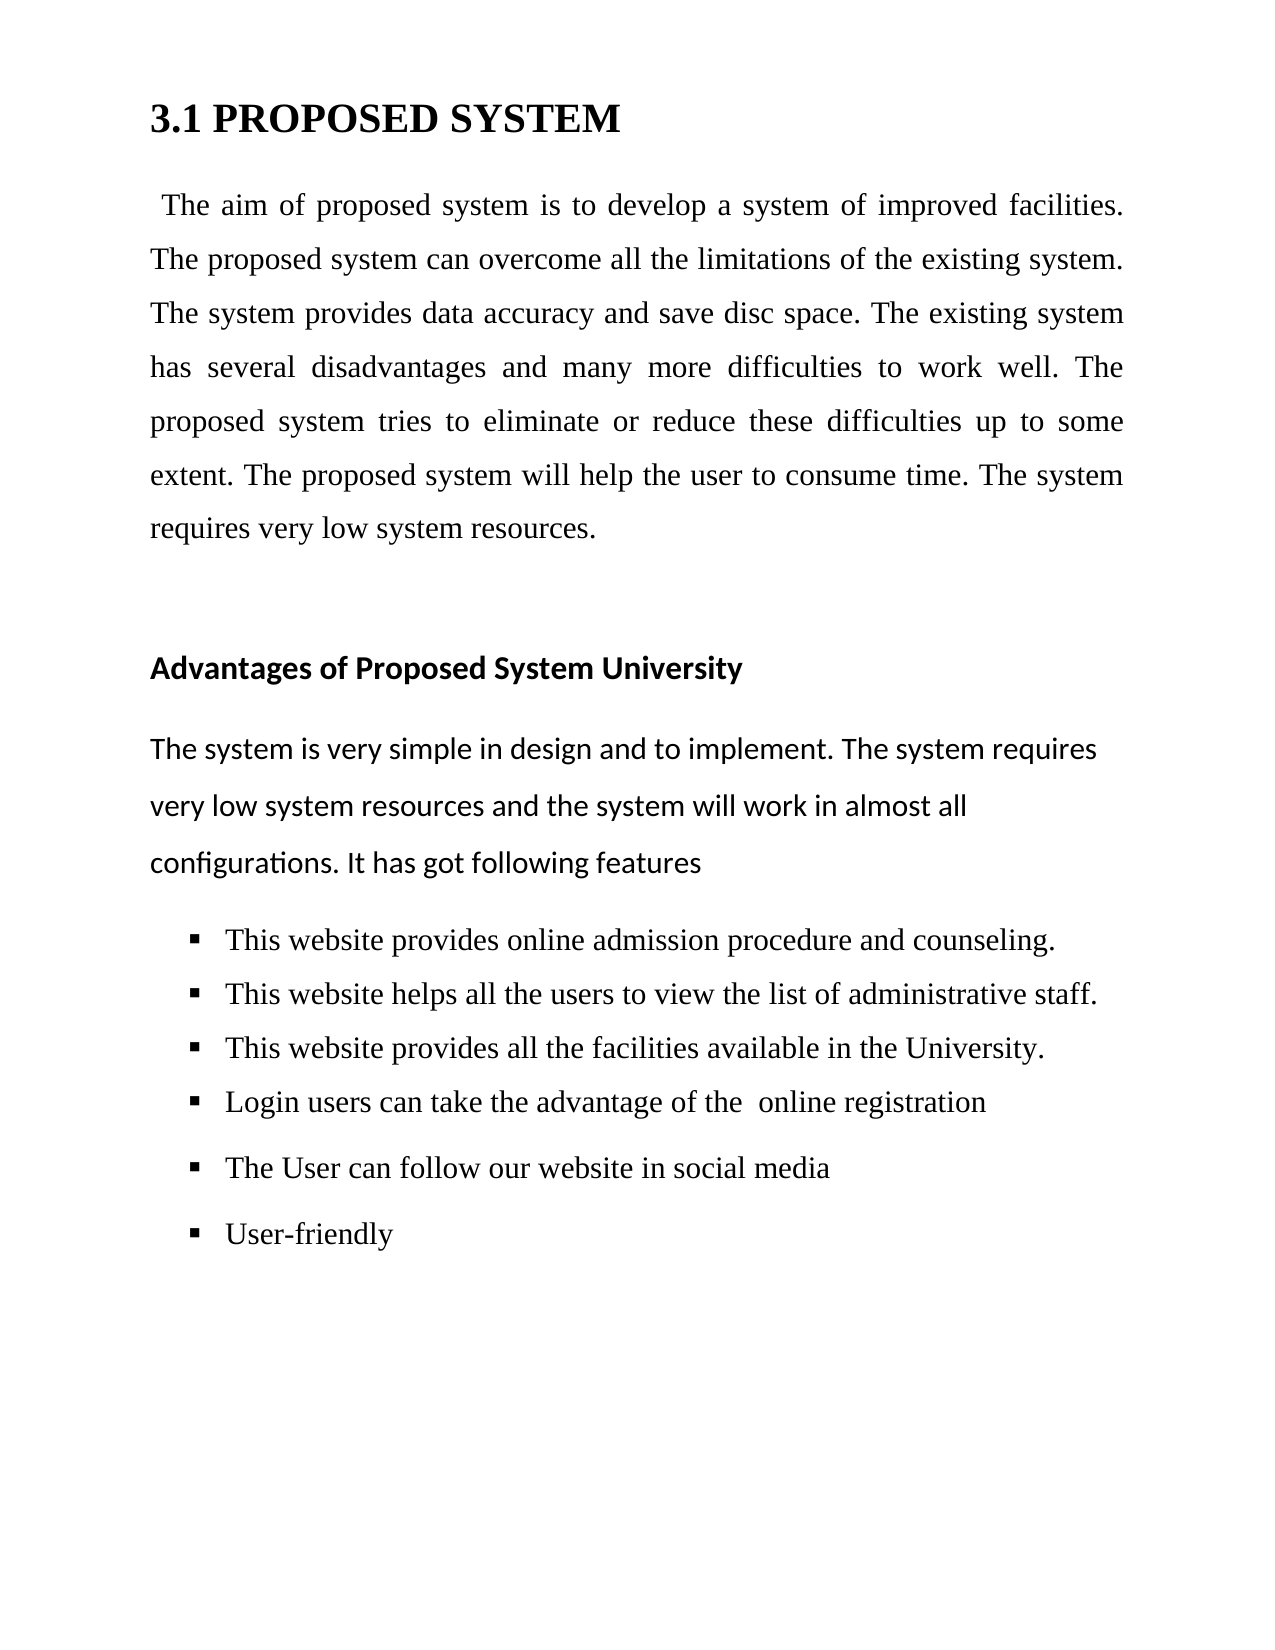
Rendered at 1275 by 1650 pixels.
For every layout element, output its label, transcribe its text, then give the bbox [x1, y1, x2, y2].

list This website provides all the facilities available in the University. [187, 1029, 1125, 1065]
text The system is very simple in design and to implement. The system requires very low system resources and the system will work in almost all configurations. It has got following features [150, 729, 1125, 881]
text Advantages of Proposed System University [150, 647, 1125, 688]
list User-friendly [187, 1216, 1125, 1252]
list This website helps all the users to view the list of administrative staff. [187, 975, 1125, 1011]
text 3.1 PROPOSED SYSTEM [150, 94, 1125, 142]
list This website provides online admission procedure and counseling. [187, 921, 1125, 957]
list Login users can take the advantage of the online registration [187, 1083, 1125, 1119]
text The aim of proposed system is to develop a system of improved facilities. The proposed system can overcome all the limitations of the existing system. The system provides data accuracy and save disc space. The existing system has several disadvantages and many more difficulties to work well. The proposed system tries to eliminate or reduce these difficulties up to some extent. The proposed system will help the user to consume time. The system requires very low system resources. [150, 186, 1125, 546]
list The User can follow our website in social media [187, 1149, 1125, 1185]
